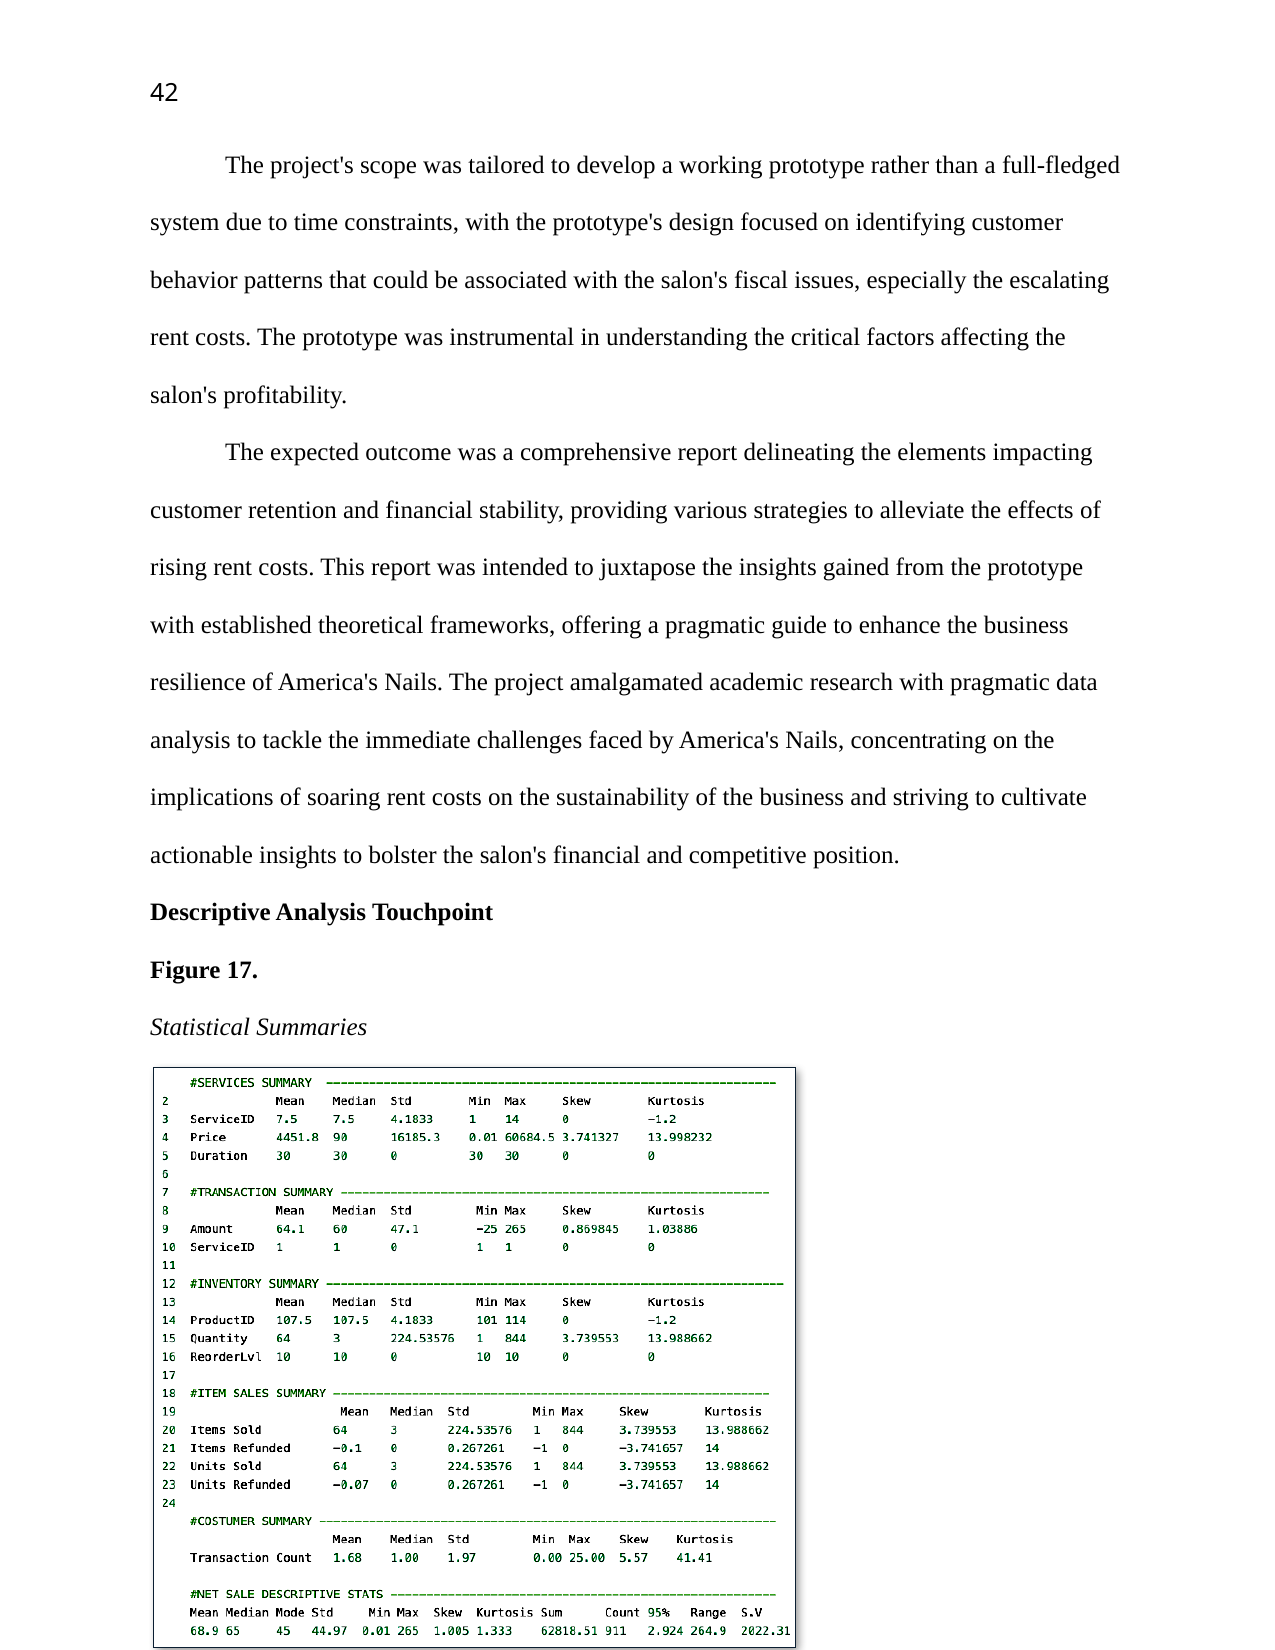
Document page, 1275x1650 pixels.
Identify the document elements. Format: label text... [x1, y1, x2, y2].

picture [154, 1068, 795, 1647]
text The project's scope was tailored to develop a working prototype rather than a full-fledged system due to time constraints, with the prototype's design focused on identifying customer behavior patterns that could be associated with the salon's fiscal issues, especially the escalating rent costs. The prototype was instrumental in understanding the critical factors affecting the salon's profitability. [150, 150, 1125, 409]
subtitle Descriptive Analysis Touchpoint [150, 897, 1125, 926]
text Figure 17. [150, 955, 1125, 984]
text The expected outcome was a comprehensive report delineating the elements impacting customer retention and financial stability, providing various strategies to alleviate the effects of rising rent costs. This report was intended to juxtapose the insights gained from the prototype with established theoretical frameworks, offering a pragmatic guide to enhance the business resilience of America's Nails. The project amalgamated academic research with pragmatic data analysis to tackle the immediate challenges faced by America's Nails, concentrating on the implications of soaring rent costs on the sustainability of the business and striving to cultivate actionable insights to bolster the salon's financial and competitive position. [150, 437, 1125, 869]
text Statistical Summaries [150, 1012, 1125, 1041]
